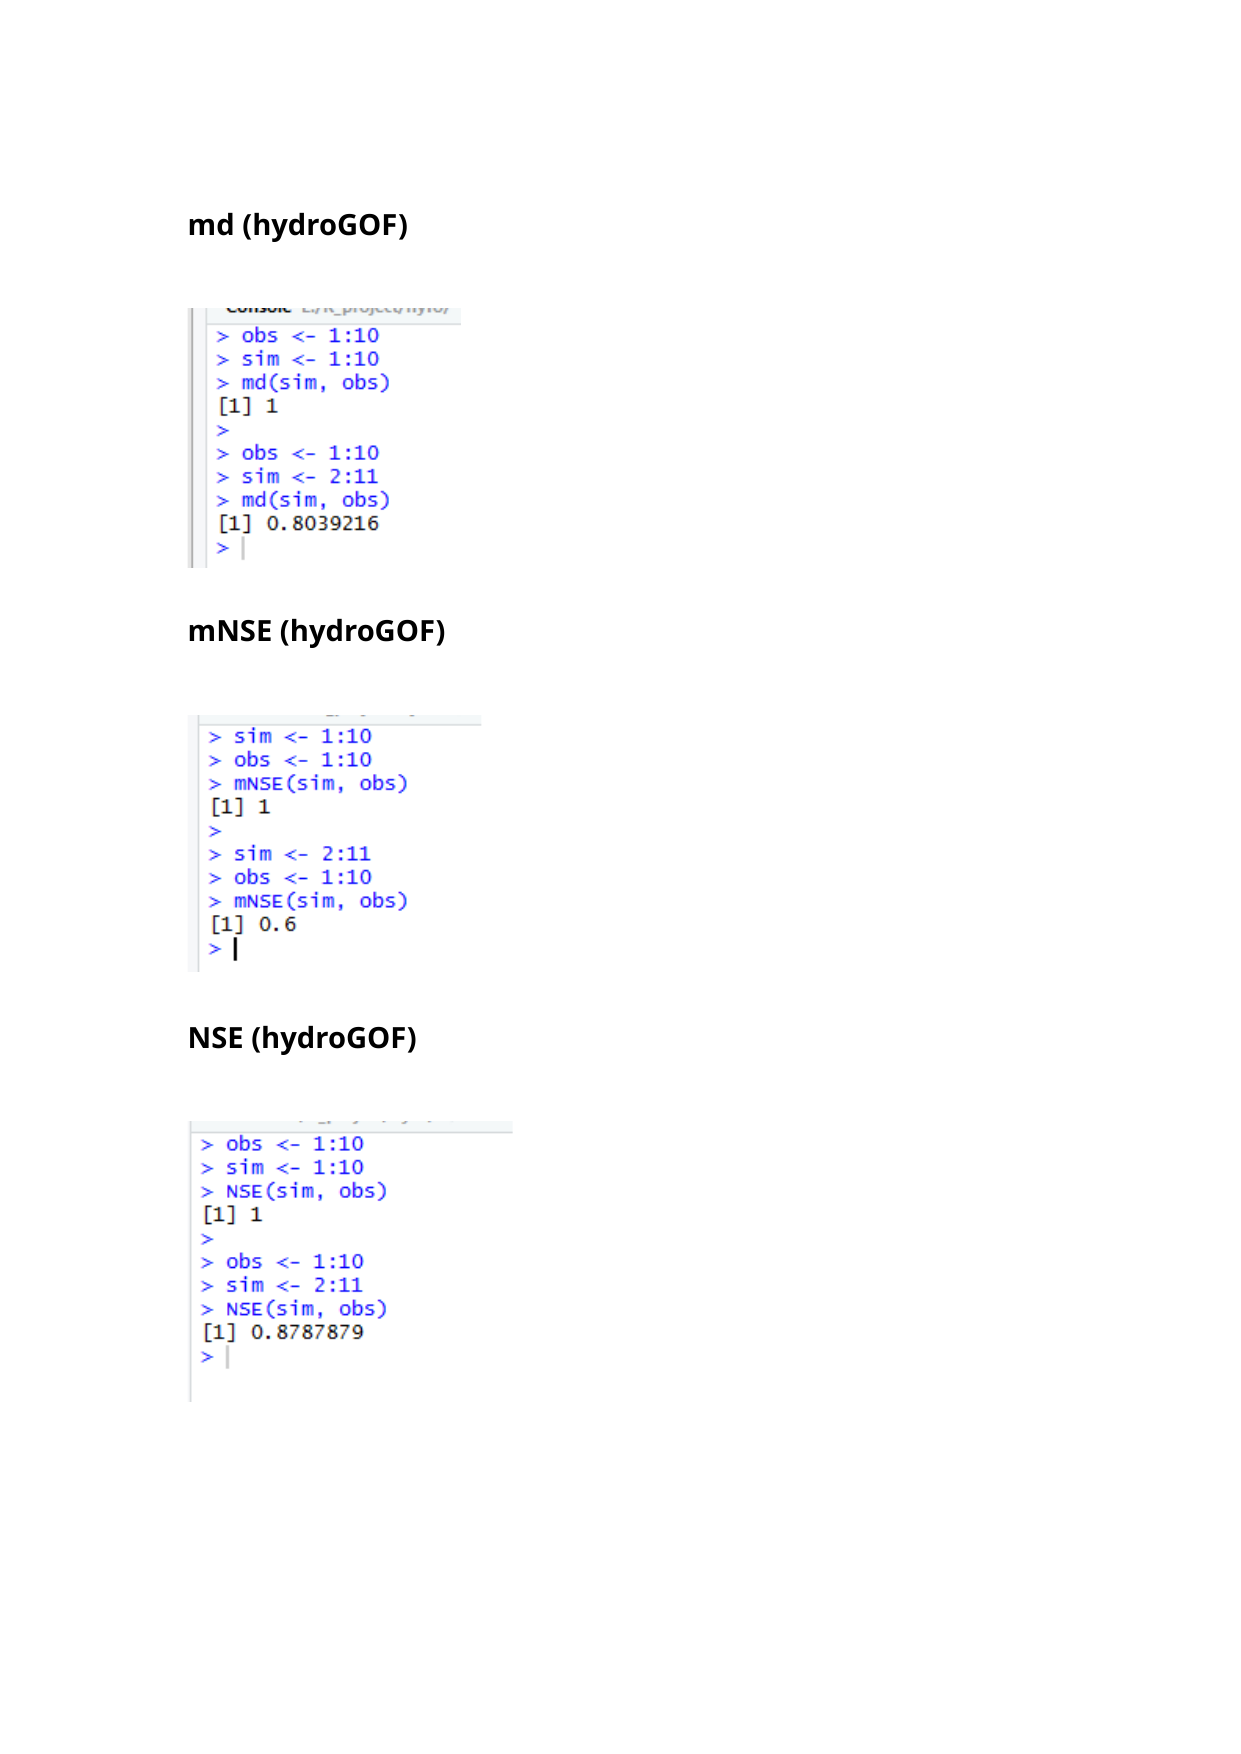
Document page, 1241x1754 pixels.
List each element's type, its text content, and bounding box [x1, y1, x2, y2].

subtitle md (hydroGOF) [187, 191, 1053, 256]
subtitle NSE (hydroGOF) [187, 1004, 1053, 1069]
picture [187, 1121, 513, 1402]
picture [187, 308, 461, 568]
picture [187, 715, 482, 972]
subtitle mNSE (hydroGOF) [187, 598, 1053, 663]
